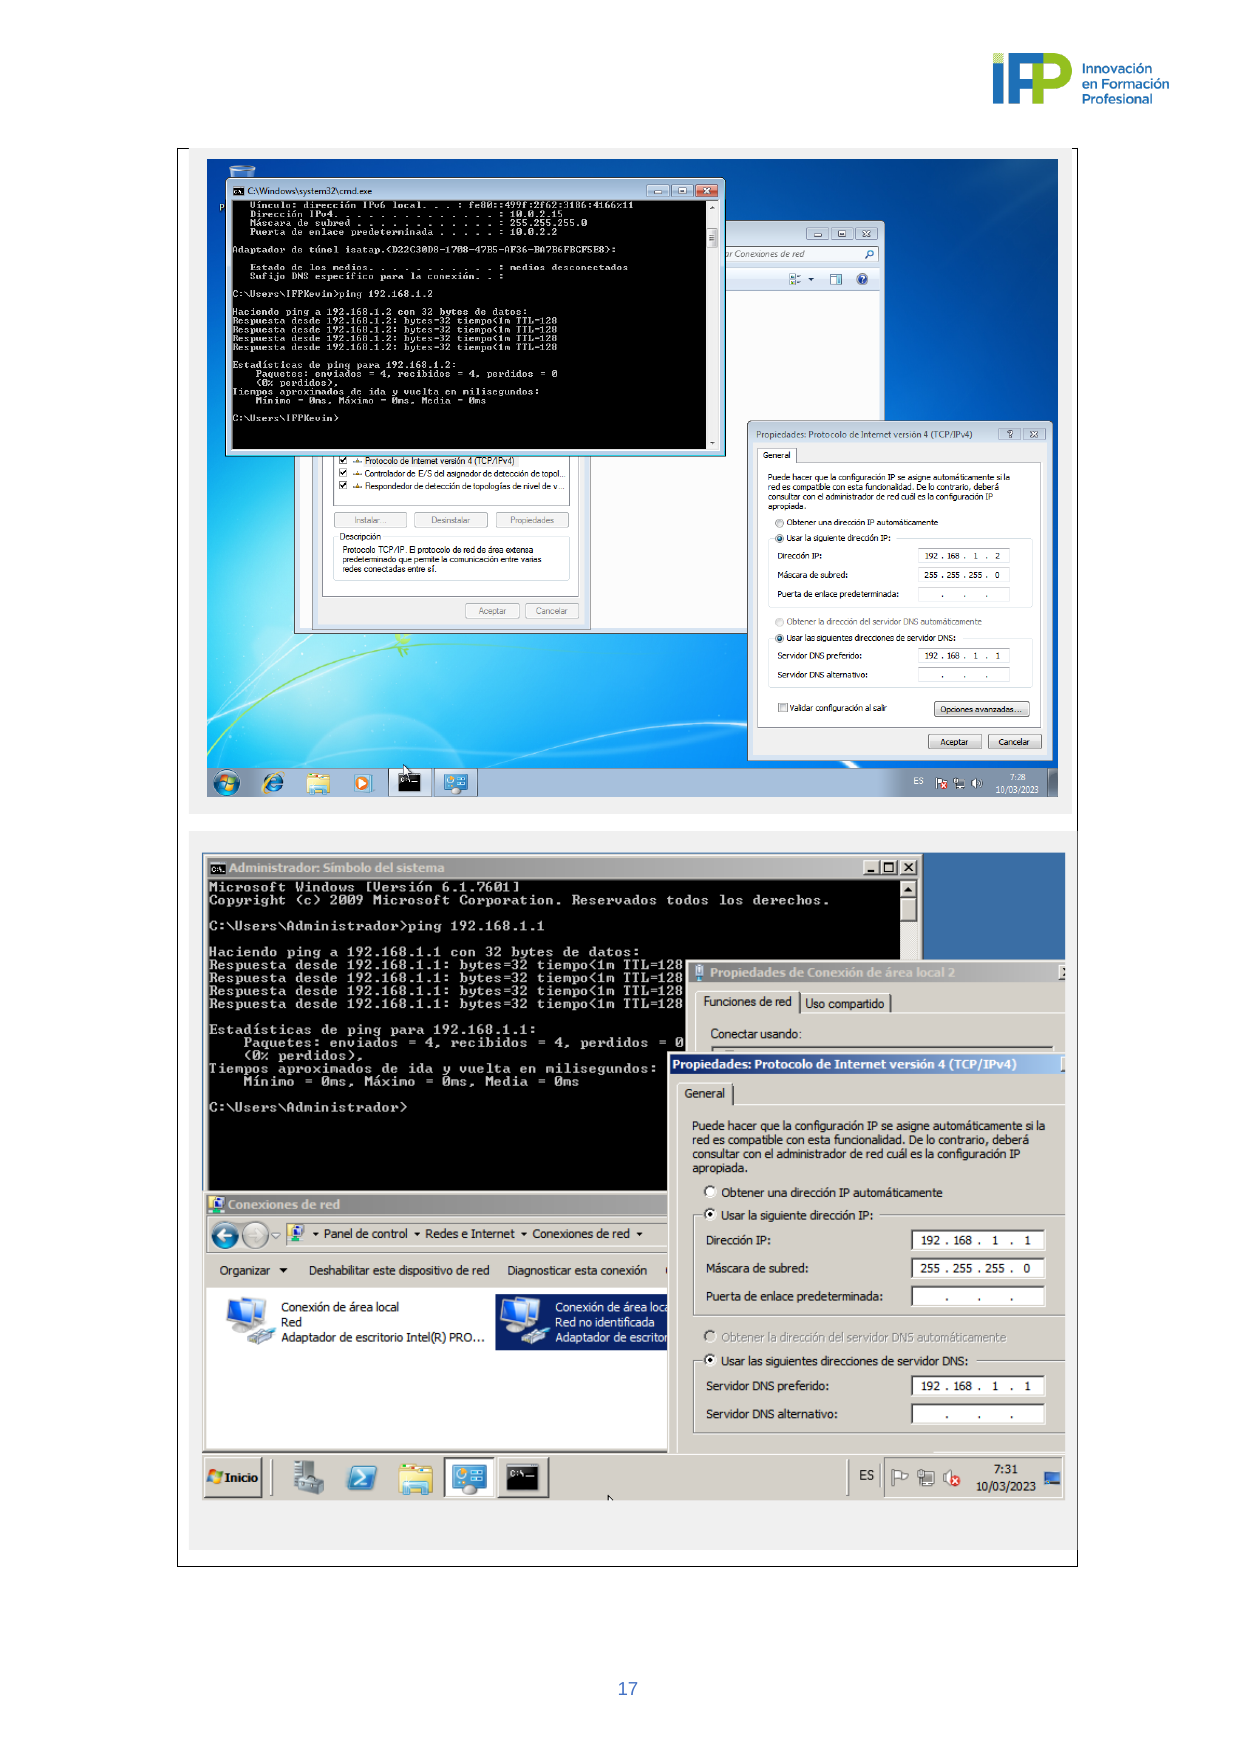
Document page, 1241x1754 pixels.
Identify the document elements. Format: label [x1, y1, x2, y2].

table_header [178, 149, 1077, 1566]
picture [188, 831, 1078, 1550]
picture [188, 148, 1072, 814]
picture [990, 53, 1172, 104]
